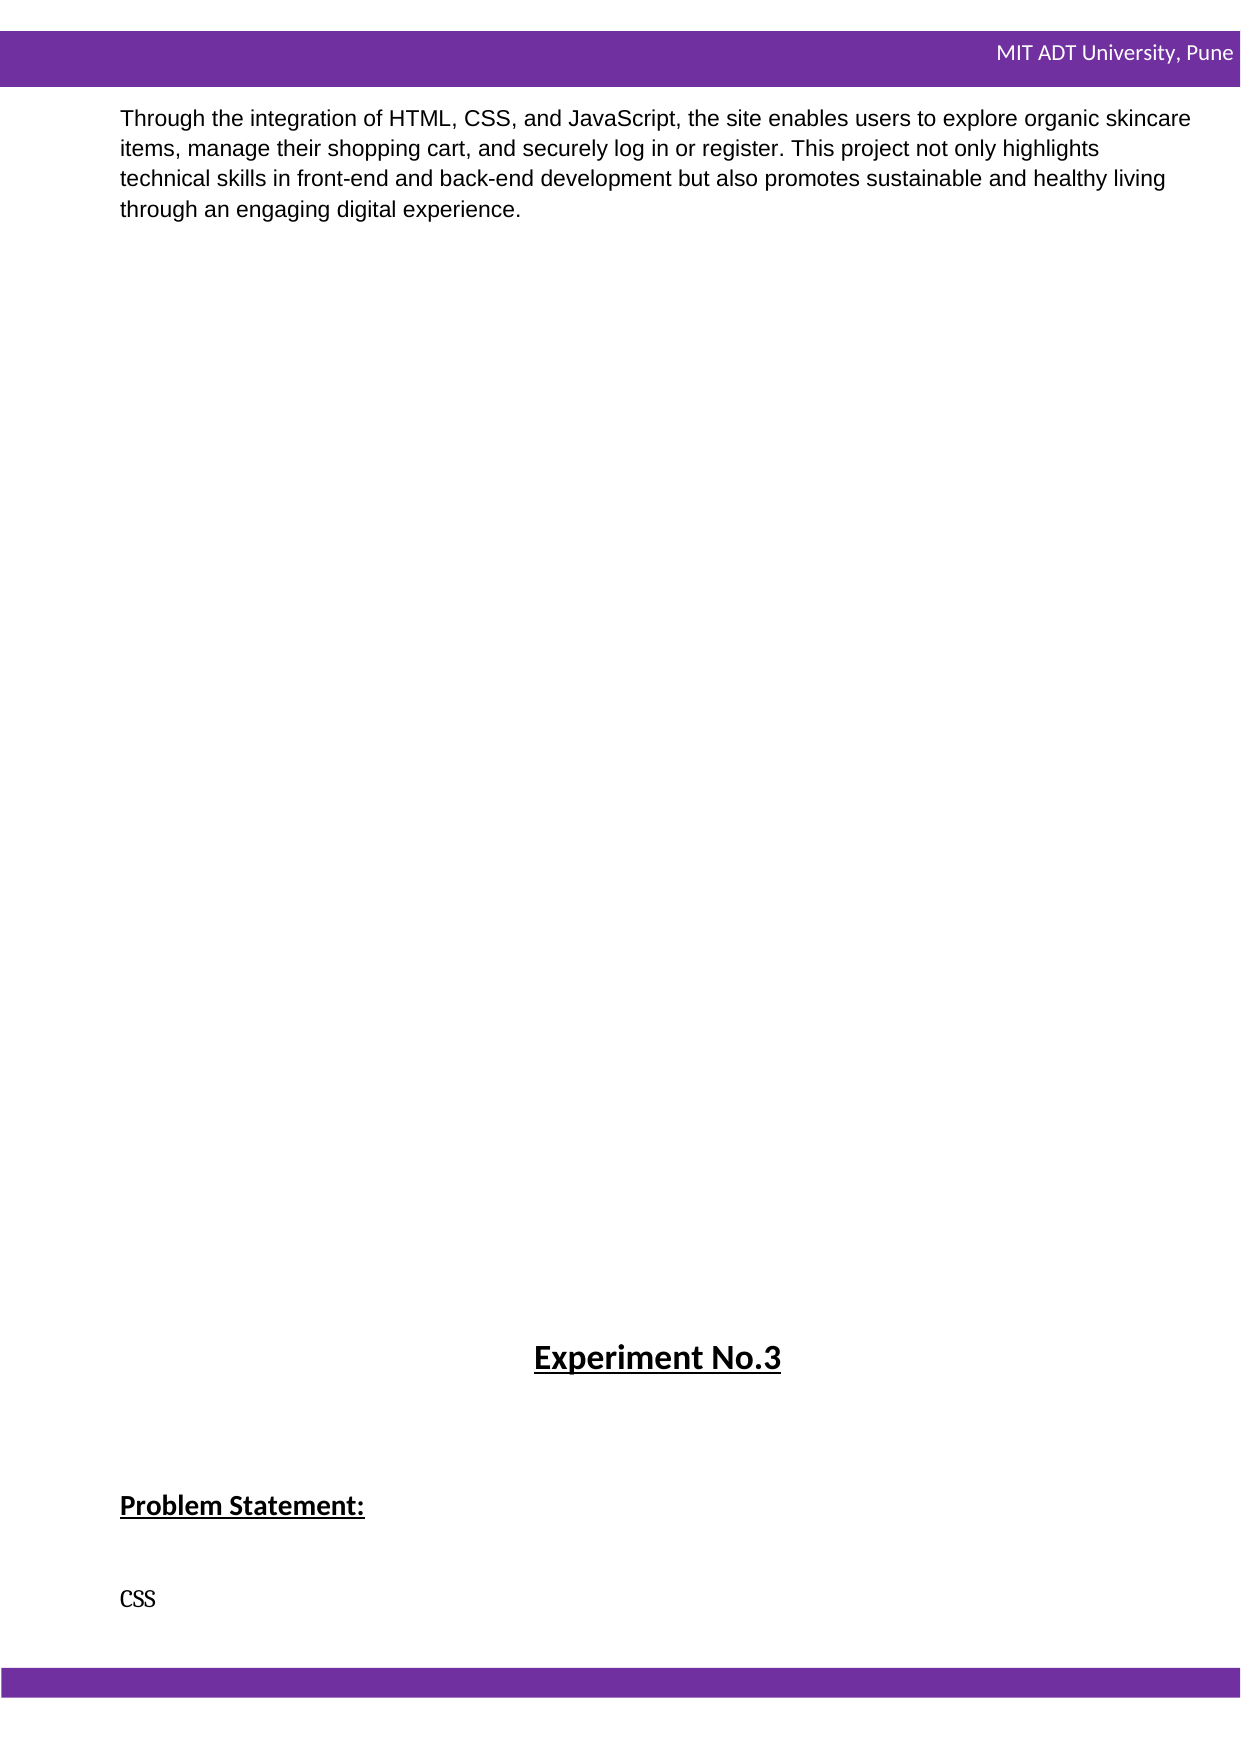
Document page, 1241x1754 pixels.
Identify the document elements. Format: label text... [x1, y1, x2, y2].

text CSS [120, 1585, 1195, 1613]
subtitle Problem Statement: [120, 1487, 1195, 1523]
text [120, 105, 1195, 222]
subtitle Experiment No.3 [120, 1335, 1195, 1378]
